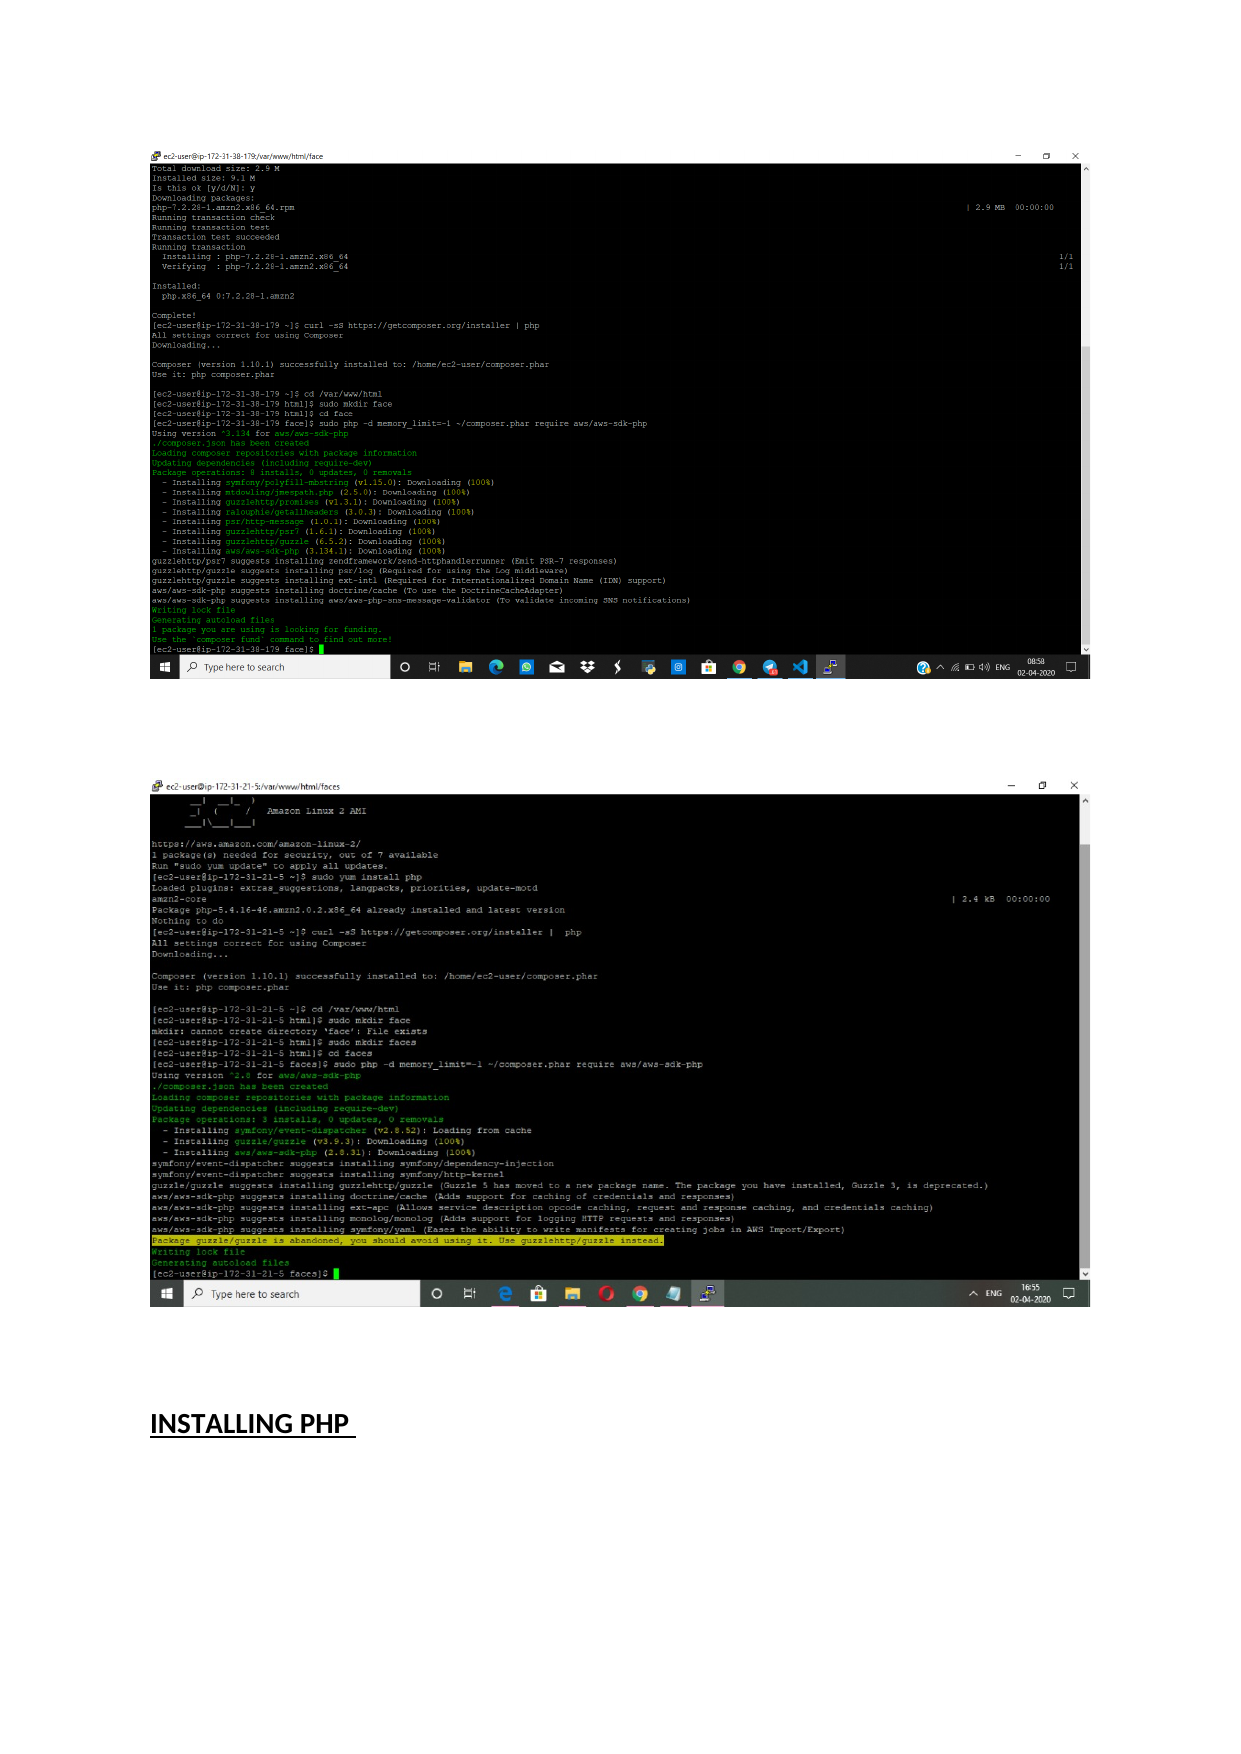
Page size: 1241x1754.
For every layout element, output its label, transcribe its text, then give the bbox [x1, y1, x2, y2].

picture [150, 150, 1091, 679]
text INSTALLING PHP [150, 1406, 1090, 1441]
picture [150, 778, 1091, 1307]
